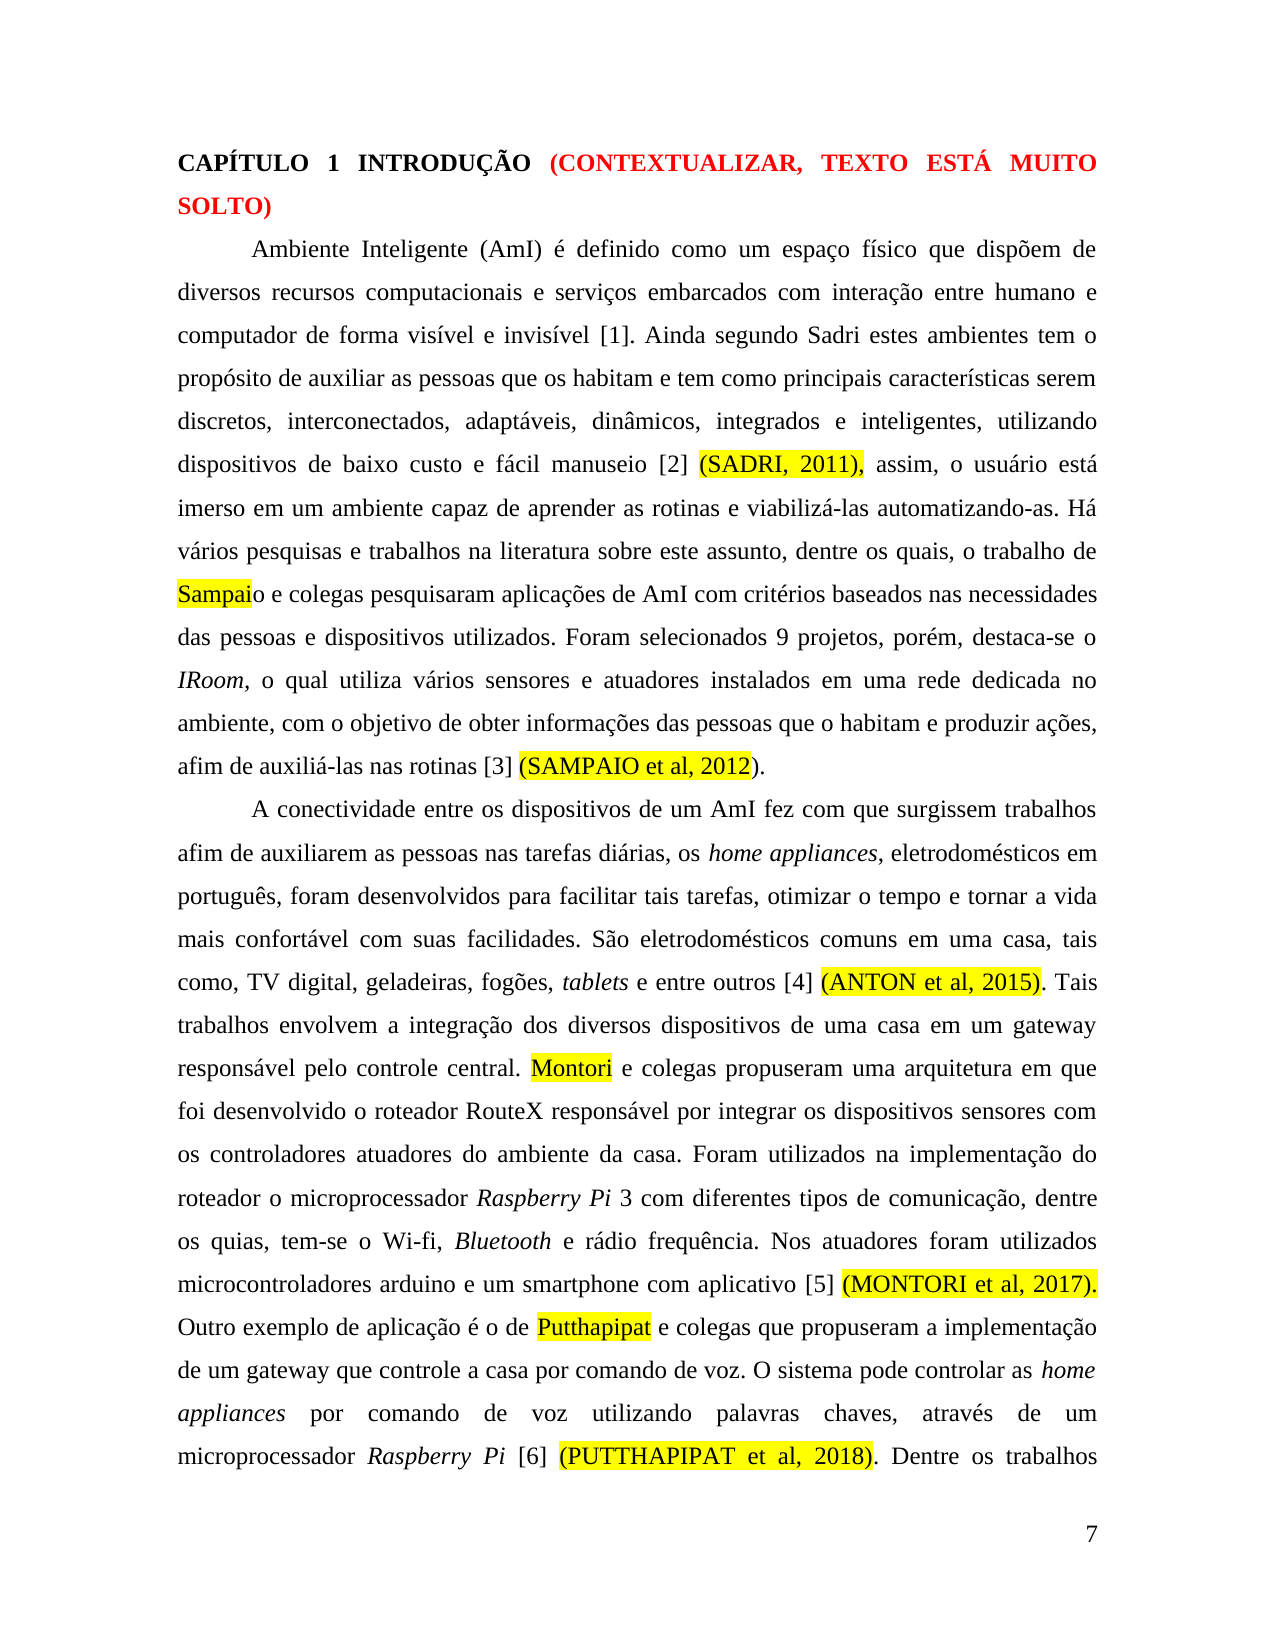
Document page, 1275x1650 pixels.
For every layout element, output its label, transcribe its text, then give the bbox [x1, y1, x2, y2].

subtitle CAPÍTULO 1 INTRODUÇÃO (CONTEXTUALIZAR, TEXTO ESTÁ MUITO SOLTO) [177, 148, 1098, 219]
text Ambiente Inteligente (AmI) é definido como um espaço físico que dispõem de diversos recursos computacionais e serviços embarcados com interação entre humano e computador de forma visível e invisível [1]. Ainda segundo Sadri estes ambientes tem o propósito de auxiliar as pessoas que os habitam e tem como principais características serem discretos, interconectados, adaptáveis, dinâmicos, integrados e inteligentes, utilizando dispositivos de baixo custo e fácil manuseio [2] (SADRI, 2011), assim, o usuário está imerso em um ambiente capaz de aprender as rotinas e viabilizá-las automatizando-as. Há vários pesquisas e trabalhos na literatura sobre este assunto, dentre os quais, o trabalho de Sampaio e colegas pesquisaram aplicações de AmI com critérios baseados nas necessidades das pessoas e dispositivos utilizados. Foram selecionados 9 projetos, porém, destaca-se o IRoom, o qual utiliza vários sensores e atuadores instalados em uma rede dedicada no ambiente, com o objetivo de obter informações das pessoas que o habitam e produzir ações, afim de auxiliá-las nas rotinas [3] (SAMPAIO et al, 2012). [177, 234, 1098, 780]
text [177, 794, 1098, 1470]
